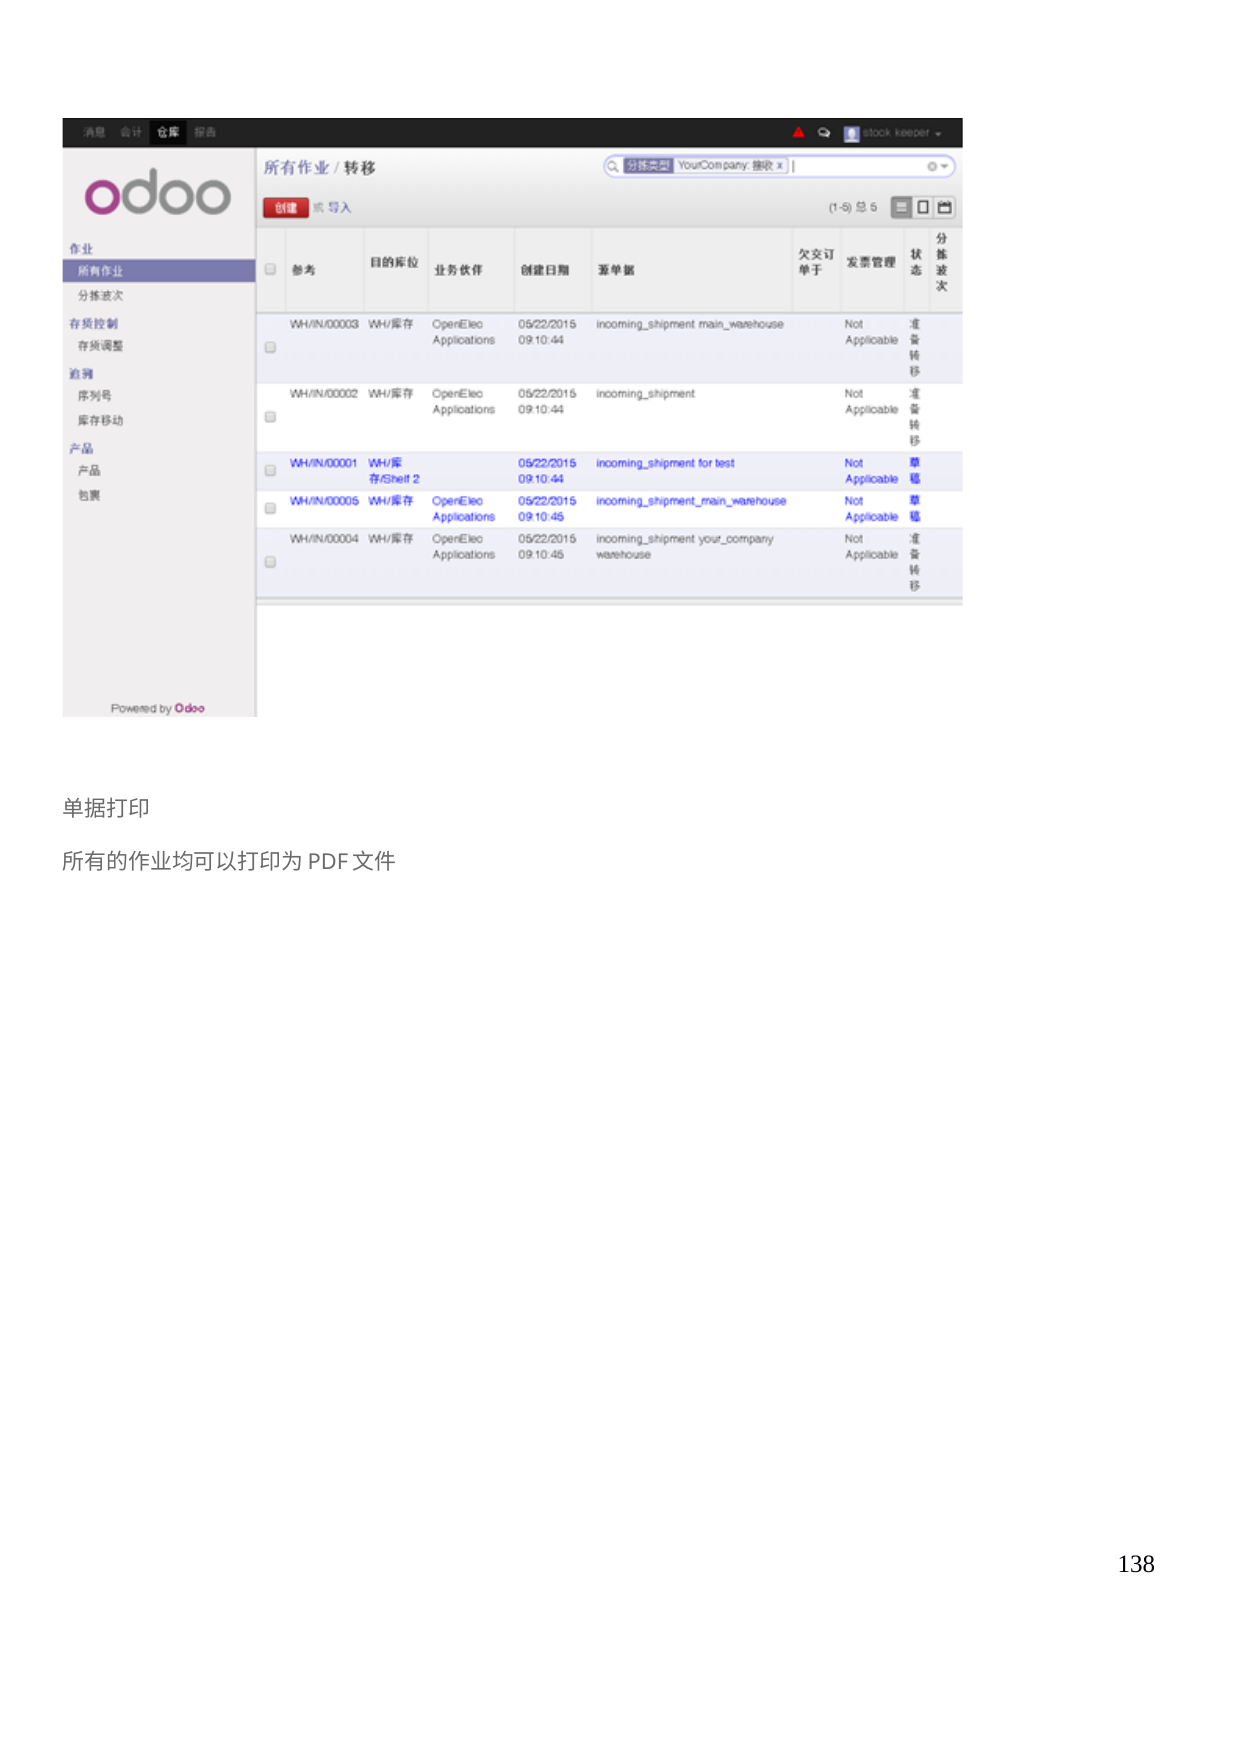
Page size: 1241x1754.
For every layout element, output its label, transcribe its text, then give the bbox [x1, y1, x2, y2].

text 单据打印 [62, 785, 1155, 823]
picture [62, 118, 963, 717]
text 所有的作业均可以打印为PDF文件 [62, 838, 1155, 876]
